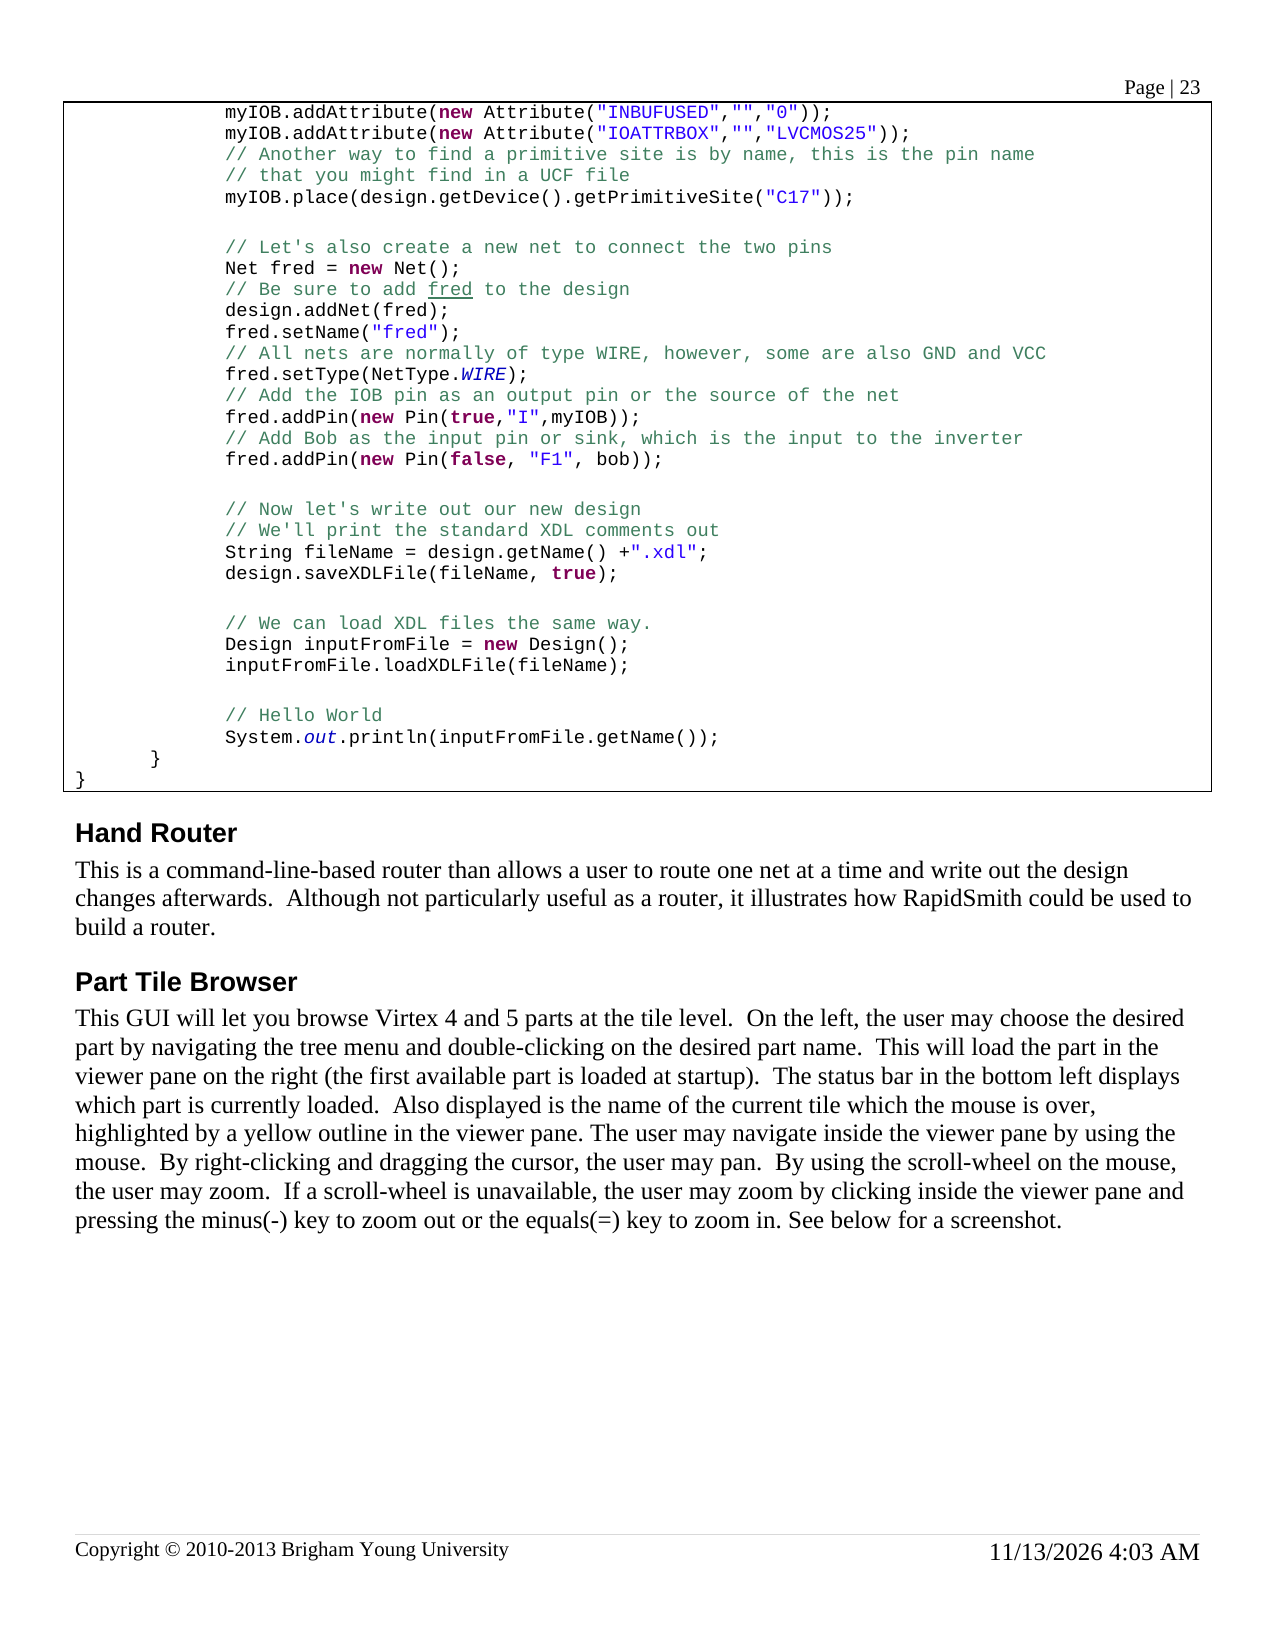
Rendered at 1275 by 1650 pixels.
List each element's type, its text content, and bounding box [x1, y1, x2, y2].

text This is a command-line-based router than allows a user to route one net at a time and write out the design changes afterwards. Although not particularly useful as a router, it illustrates how RapidSmith could be used to build a router. [75, 855, 1200, 941]
text This GUI will let you browse Virtex 4 and 5 parts at the tile level. On the left, the user may choose the desired part by navigating the tree menu and double-clicking on the desired part name. This will load the part in the viewer pane on the right (the first available part is loaded at startup). The status bar in the bottom left displays which part is currently loaded. Also displayed is the name of the current tile which the mouse is over, highlighted by a yellow outline in the viewer pane. The user may navigate inside the viewer pane by using the mouse. By right-clicking and dragging the cursor, the user may pan. By using the scroll-wheel on the mouse, the user may zoom. If a scroll-wheel is unavailable, the user may zoom by clicking inside the viewer pane and pressing the minus(-) key to zoom out or the equals(=) key to zoom in. See below for a screenshot. [75, 1003, 1200, 1233]
subtitle Part Tile Browser [75, 966, 1200, 997]
subtitle Hand Router [75, 817, 1200, 848]
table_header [64, 103, 1211, 791]
